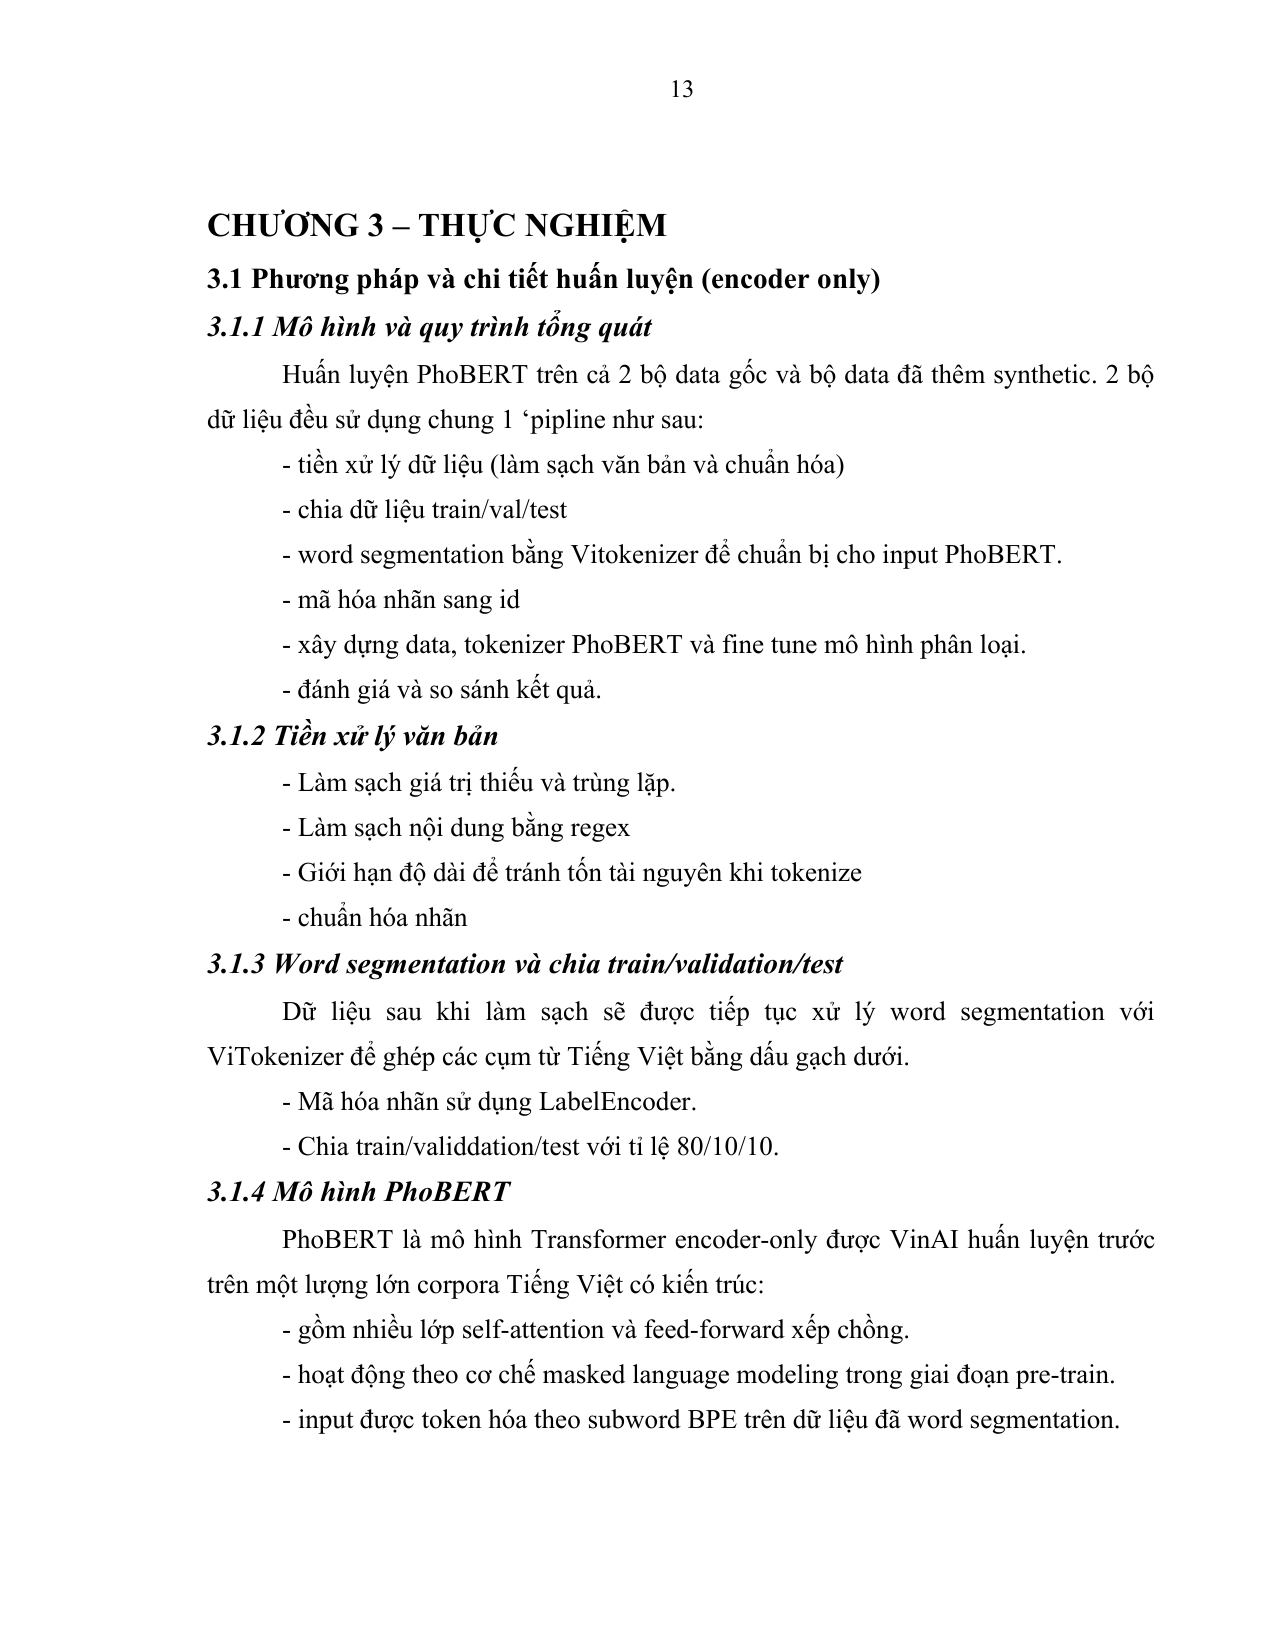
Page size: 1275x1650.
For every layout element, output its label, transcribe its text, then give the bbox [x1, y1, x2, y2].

text - input được token hóa theo subword BPE trên dữ liệu đã word segmentation. [207, 1404, 1157, 1434]
text - Mã hóa nhãn sử dụng LabelEncoder. [207, 1086, 1157, 1116]
text - chuẩn hóa nhãn [207, 902, 1157, 932]
text - mã hóa nhãn sang id [207, 584, 1157, 614]
text - Làm sạch nội dung bằng regex [207, 812, 1157, 842]
text 3.1.3 Word segmentation và chia train/validation/test [207, 947, 1157, 980]
text - Giới hạn độ dài để tránh tốn tài nguyên khi tokenize [207, 857, 1157, 887]
text - đánh giá và so sánh kết quả. [207, 674, 1157, 704]
text - tiền xử lý dữ liệu (làm sạch văn bản và chuẩn hóa) [207, 449, 1157, 479]
text - xây dựng data, tokenizer PhoBERT và fine tune mô hình phân loại. [207, 629, 1157, 659]
text 3.1 Phương pháp và chi tiết huấn luyện (encoder only) [207, 262, 1157, 294]
text 3.1.4 Mô hình PhoBERT [207, 1176, 1157, 1208]
text Dữ liệu sau khi làm sạch sẽ được tiếp tục xử lý word segmentation với ViTokenizer để ghép các cụm từ Tiếng Việt bằng dấu gạch dưới. [207, 996, 1157, 1071]
text - chia dữ liệu train/val/test [207, 494, 1157, 524]
text - word segmentation bằng Vitokenizer để chuẩn bị cho input PhoBERT. [207, 539, 1157, 569]
text - Làm sạch giá trị thiếu và trùng lặp. [207, 767, 1157, 797]
text - hoạt động theo cơ chế masked language modeling trong giai đoạn pre-train. [207, 1359, 1157, 1389]
text Huấn luyện PhoBERT trên cả 2 bộ data gốc và bộ data đã thêm synthetic. 2 bộ dữ liệu đều sử dụng chung 1 ‘pipline như sau: [207, 359, 1157, 434]
text CHƯƠNG 3 – THỰC NGHIỆM [207, 207, 1157, 244]
text PhoBERT là mô hình Transformer encoder-only được VinAI huấn luyện trước trên một lượng lớn corpora Tiếng Việt có kiến trúc: [207, 1224, 1157, 1299]
text - Chia train/validdation/test với tỉ lệ 80/10/10. [207, 1131, 1157, 1161]
text 3.1.1 Mô hình và quy trình tổng quát [207, 311, 1157, 343]
text - gồm nhiều lớp self-attention và feed-forward xếp chồng. [207, 1314, 1157, 1344]
text 3.1.2 Tiền xử lý văn bản [207, 719, 1157, 751]
